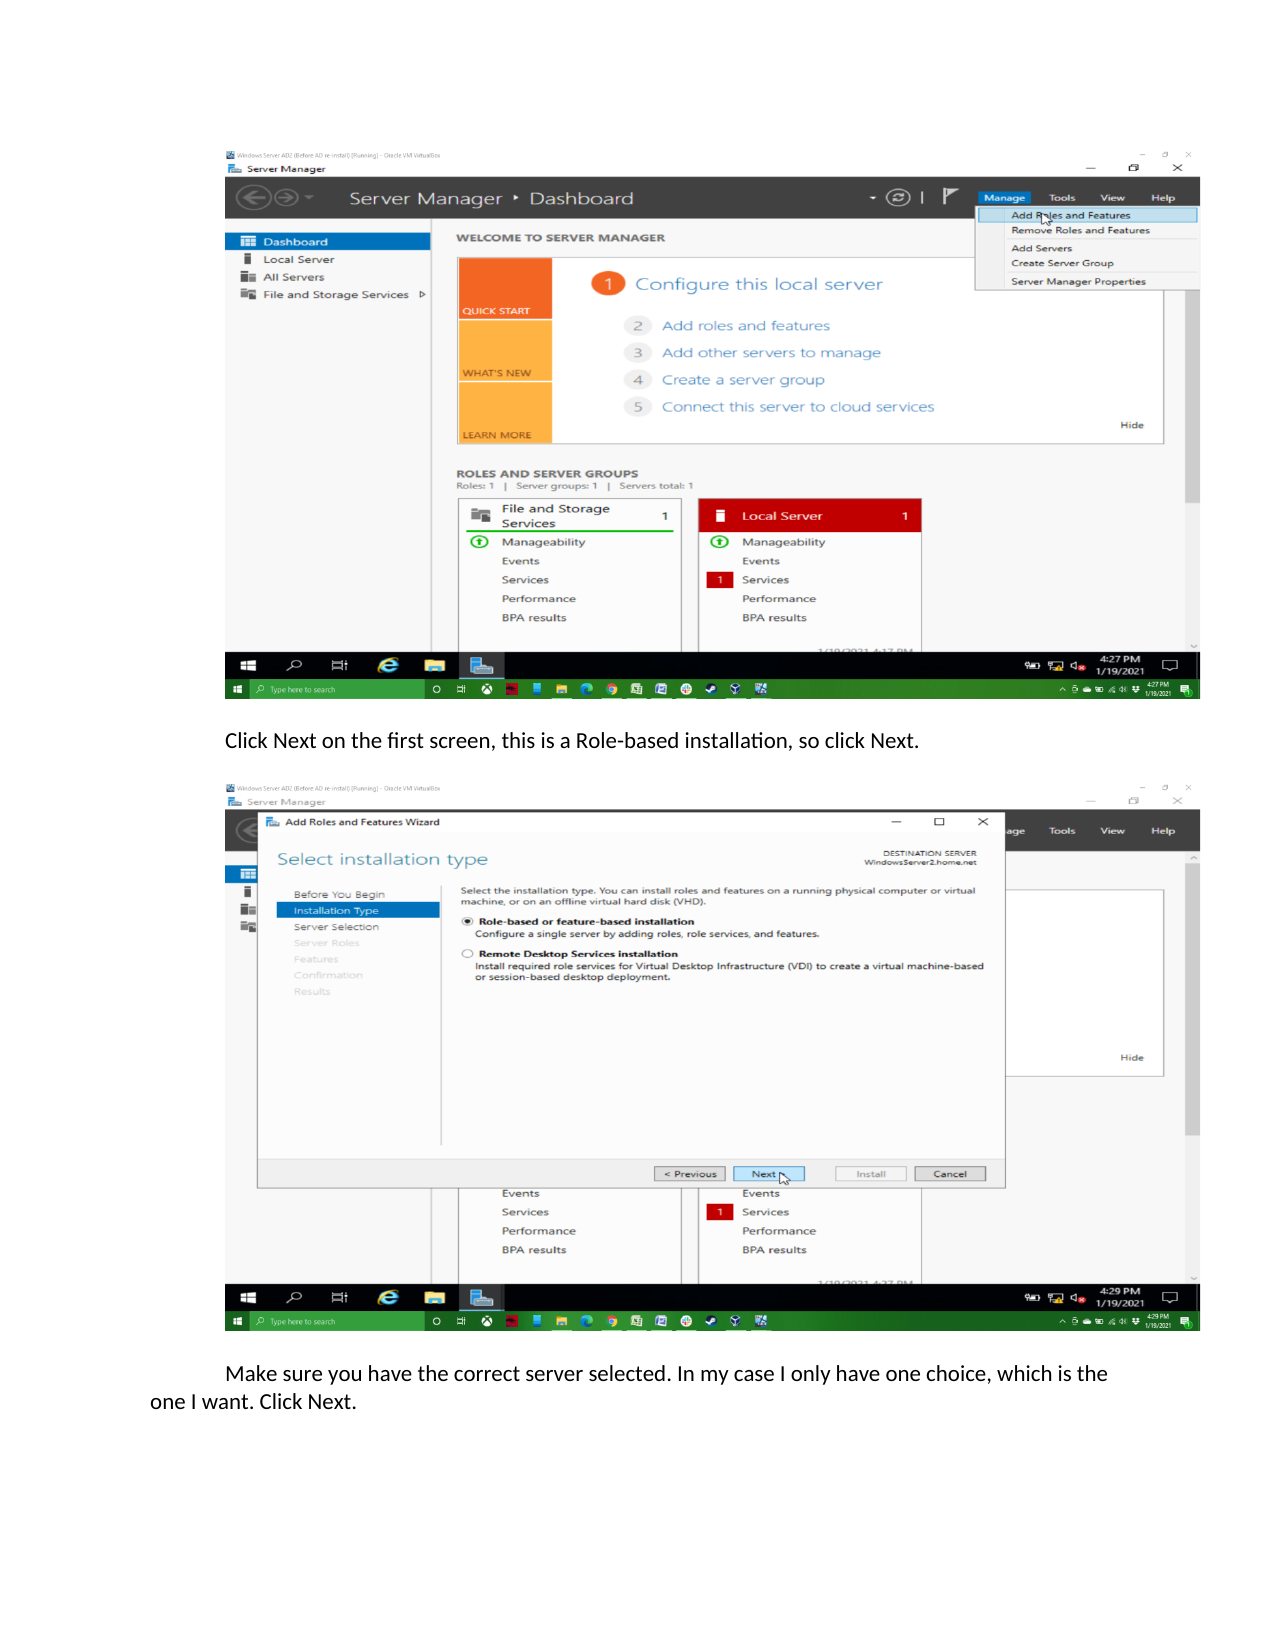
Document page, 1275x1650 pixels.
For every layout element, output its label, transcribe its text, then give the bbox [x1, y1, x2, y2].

picture [225, 782, 1200, 1331]
text Make sure you have the correct server selected. In my case I only have one choice, which is the one I want. Click Next. [150, 1359, 1125, 1415]
text Click Next on the first screen, this is a Role-based installation, so click Next. [150, 726, 1125, 754]
picture [225, 150, 1200, 699]
